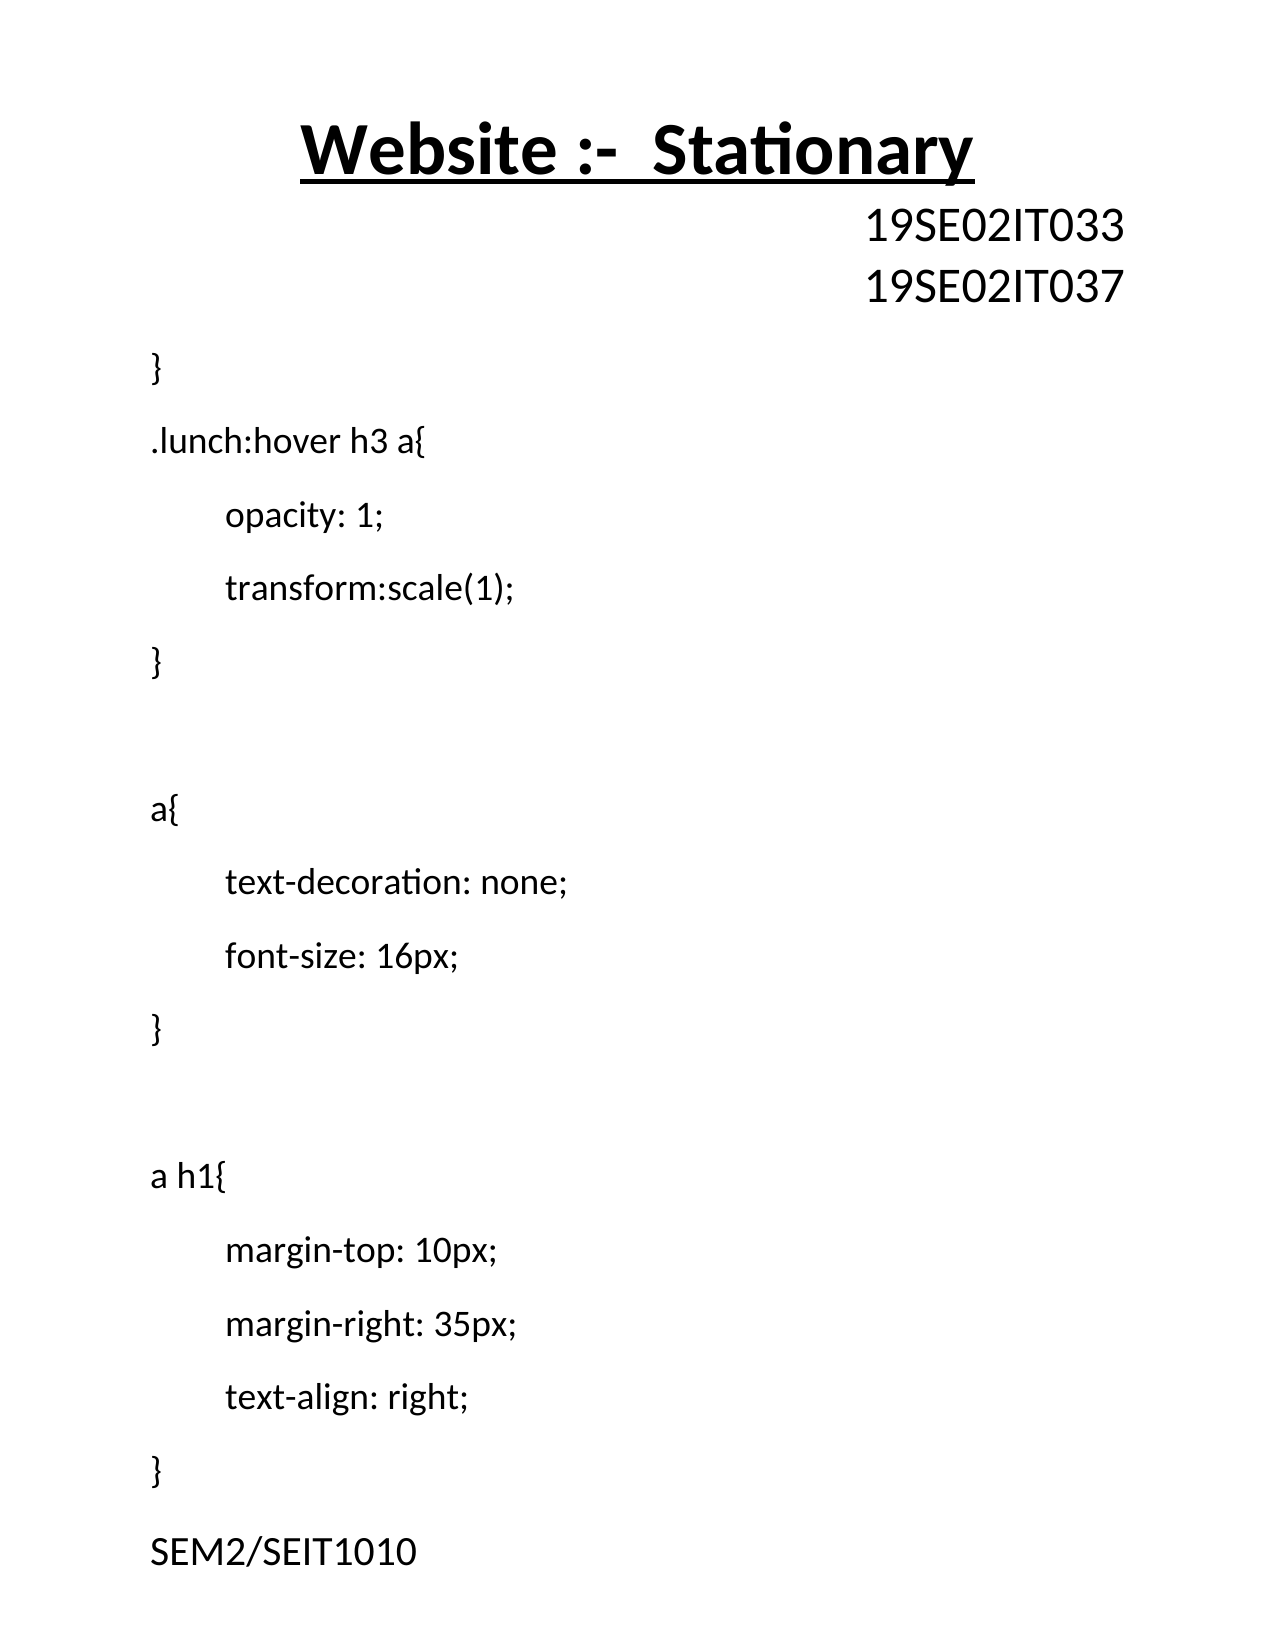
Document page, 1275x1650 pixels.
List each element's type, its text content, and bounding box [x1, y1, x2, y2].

text text-decoration: none; [150, 858, 1125, 904]
text } [150, 343, 1125, 389]
text } [150, 638, 1125, 683]
text a h1{ [150, 1152, 1125, 1198]
text text-align: right; [150, 1373, 1125, 1419]
text .lunch:hover h3 a{ [150, 417, 1125, 463]
text font-size: 16px; [150, 932, 1125, 978]
text a{ [150, 785, 1125, 831]
text margin-right: 35px; [150, 1299, 1125, 1345]
text } [150, 1005, 1125, 1051]
text margin-top: 10px; [150, 1226, 1125, 1272]
text transform:scale(1); [150, 564, 1125, 610]
text } [150, 1447, 1125, 1492]
text opacity: 1; [150, 491, 1125, 536]
